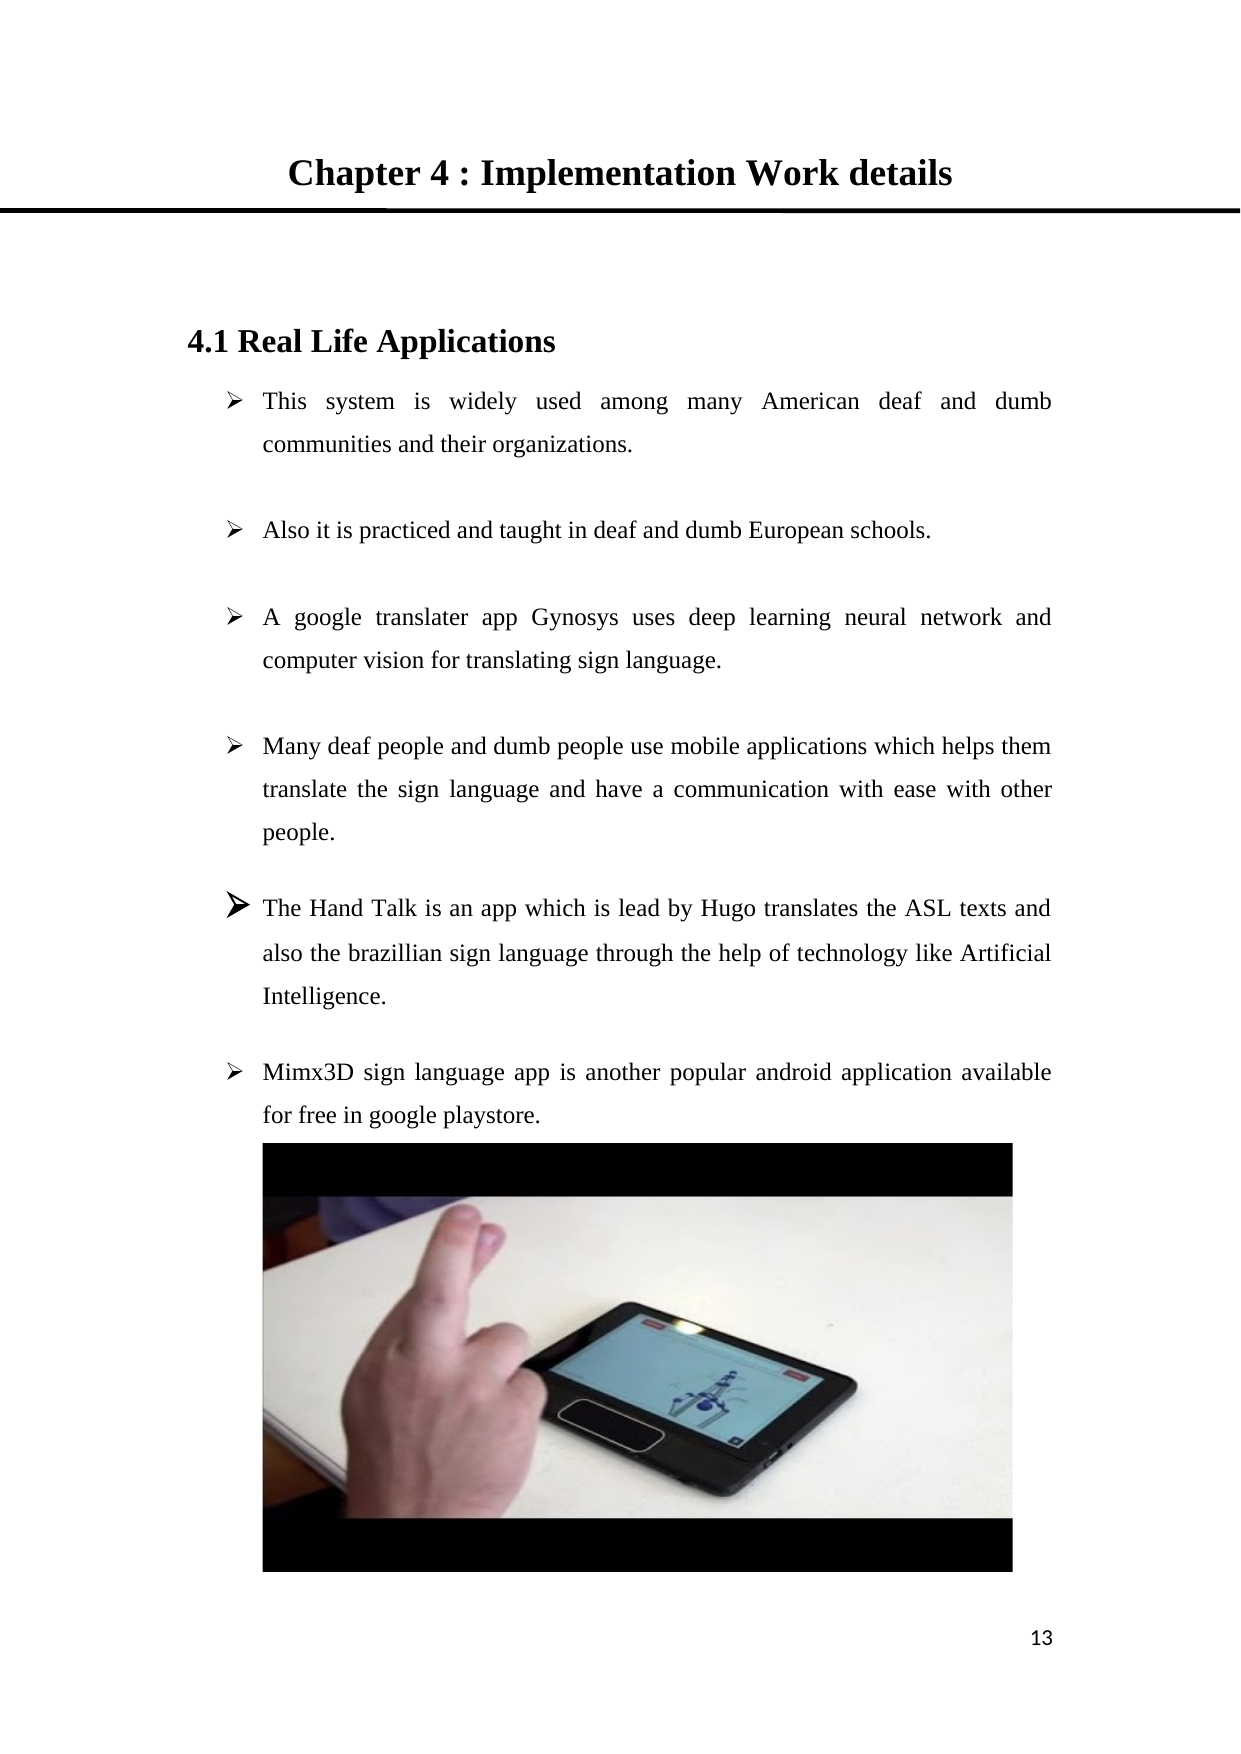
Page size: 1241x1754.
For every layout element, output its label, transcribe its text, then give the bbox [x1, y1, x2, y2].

text 4.1 Real Life Applications [187, 321, 1053, 359]
list Many deaf people and dumb people use mobile applications which helps them translate the sign language and have a communication with ease with other people. [225, 731, 1053, 846]
list Mimx3D sign language app is another popular android application available for free in google playstore. [225, 1057, 1053, 1129]
list A google translater app Gynosys uses deep learning neural network and computer vision for translating sign language. [225, 602, 1053, 673]
picture [262, 1143, 1013, 1572]
list This system is widely used among many American deaf and dumb communities and their organizations. [225, 386, 1053, 458]
list The Hand Talk is an app which is lead by Hugo translates the ASL texts and also the brazillian sign language through the help of technology like Artificial Intelligence. [225, 893, 1053, 1010]
list Also it is practiced and taught in deaf and dumb European schools. [225, 515, 1053, 544]
text Chapter 4 : Implementation Work details [187, 150, 1053, 193]
